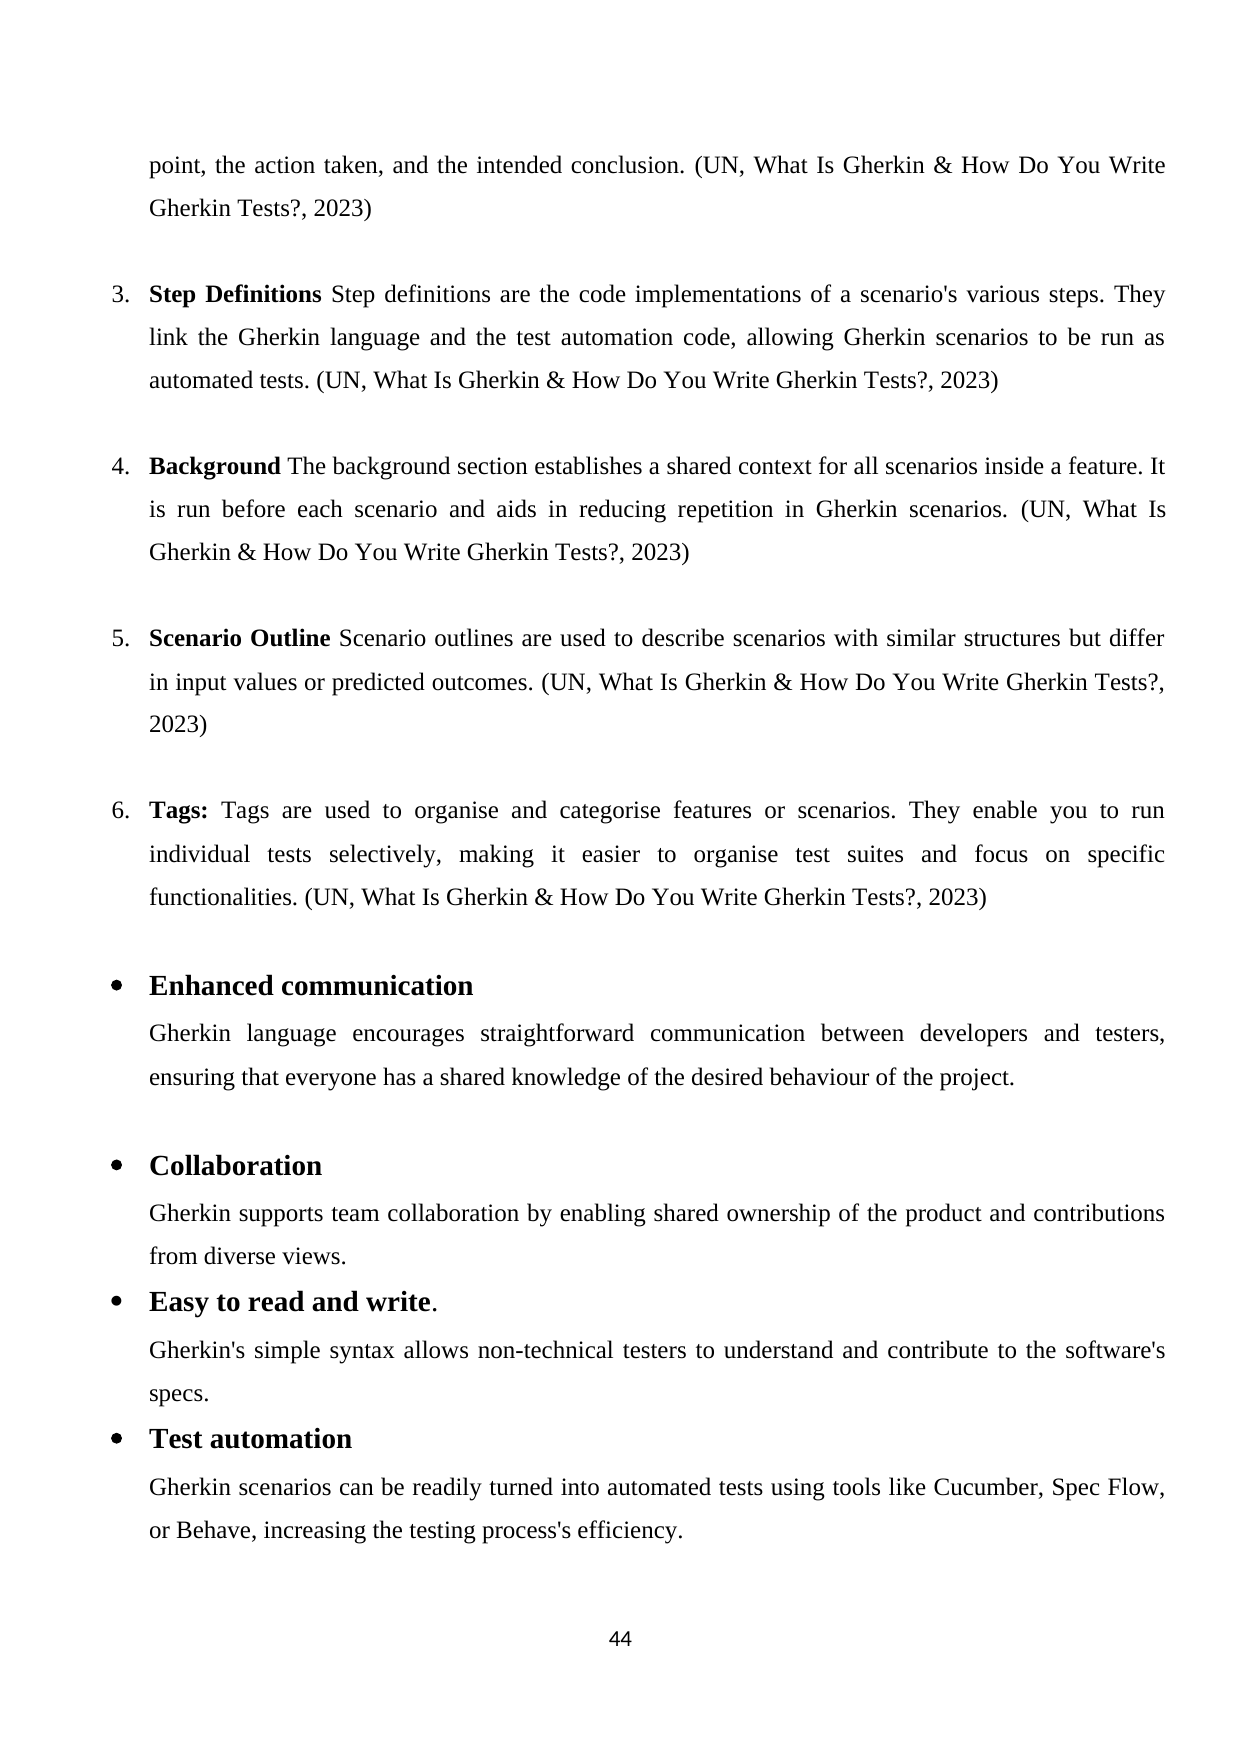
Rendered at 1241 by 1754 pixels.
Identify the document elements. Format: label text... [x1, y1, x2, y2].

list Scenario Outline Scenario outlines are used to describe scenarios with similar structures but differ in input values or predicted outcomes. [111, 623, 1166, 738]
list Gherkin's simple syntax allows non-technical testers to understand and contribute to the software's specs. [149, 1335, 1166, 1407]
list Gherkin scenarios can be readily turned into automated tests using tools like Cucumber, Spec Flow, or Behave, increasing the testing process's efficiency. [149, 1472, 1166, 1543]
list Enhanced communication [111, 968, 1166, 1002]
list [111, 150, 1166, 221]
list Gherkin language encourages straightforward communication between developers and testers, ensuring that everyone has a shared knowledge of the desired behaviour of the project. [149, 1018, 1166, 1090]
list Step Definitions Step definitions are the code implementations of a scenario's various steps. They link the Gherkin language and the test automation code, allowing Gherkin scenarios to be run as automated tests. [111, 279, 1166, 394]
list Easy to read and write. [111, 1284, 1166, 1318]
list Test automation [111, 1421, 1166, 1455]
list Collaboration [111, 1148, 1166, 1182]
list Background The background section establishes a shared context for all scenarios inside a feature. It is run before each scenario and aids in reducing repetition in Gherkin scenarios. [111, 451, 1166, 566]
list Tags: Tags are used to organise and categorise features or scenarios. They enable you to run individual tests selectively, making it easier to organise test suites and focus on specific functionalities. [111, 796, 1166, 911]
list Gherkin supports team collaboration by enabling shared ownership of the product and contributions from diverse views. [149, 1198, 1166, 1270]
